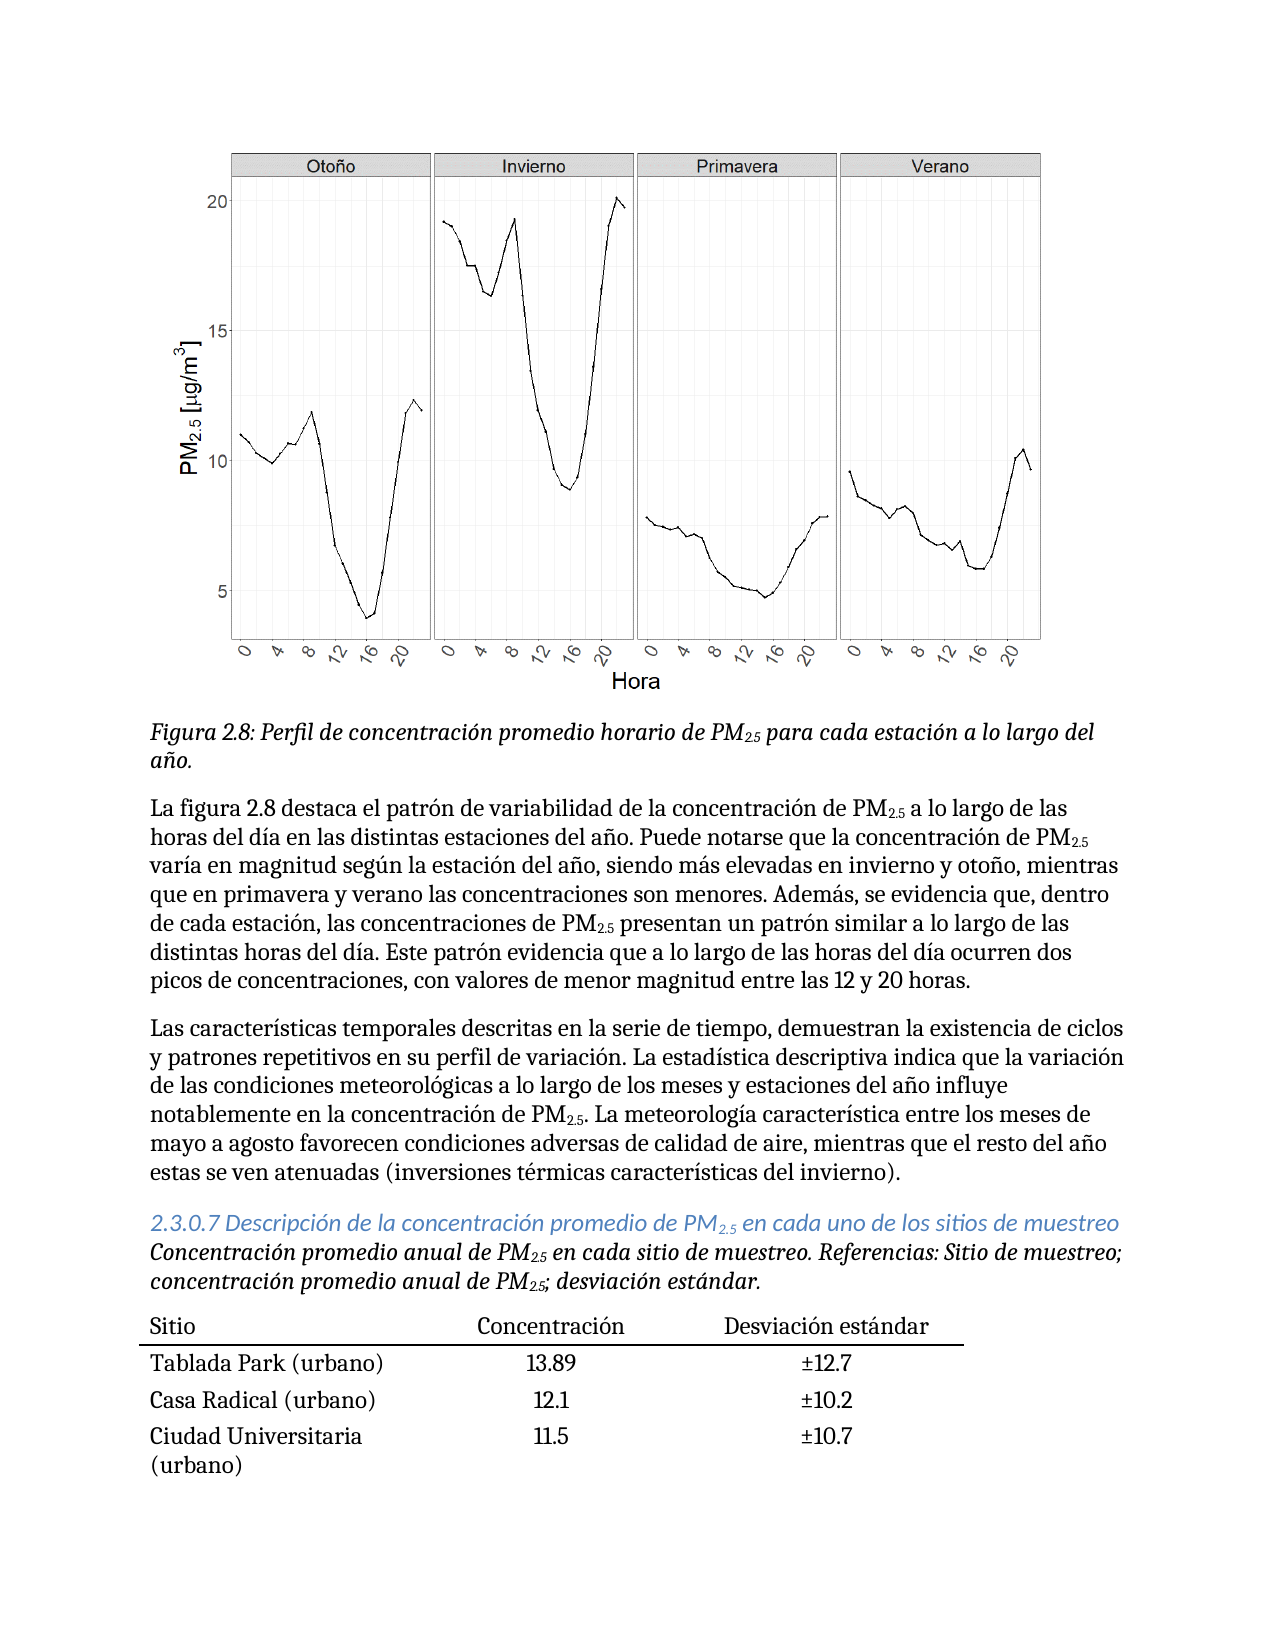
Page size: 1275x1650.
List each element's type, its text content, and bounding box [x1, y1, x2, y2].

table_cell 12.1 [414, 1382, 689, 1418]
table_cell 11.5 [414, 1418, 689, 1483]
subtitle 2.3.0.7 Descripción de la concentración promedio de PM2.5 en cada uno de los sitios de muestreo [150, 1207, 1125, 1238]
table_cell ±10.7 [689, 1418, 964, 1483]
table_cell Tablada Park (urbano) [139, 1346, 414, 1382]
text Figura 2.8: Perfil de concentración promedio horario de PM2.5 para cada estación a lo largo del año. [150, 718, 1125, 775]
table_cell Casa Radical (urbano) [139, 1382, 414, 1418]
picture [168, 150, 1044, 697]
text Concentración promedio anual de PM2.5 en cada sitio de muestreo. Referencias: Sitio de muestreo; concentración promedio anual de PM2.5; desviación estándar. [150, 1238, 1125, 1295]
text Las características temporales descritas en la serie de tiempo, demuestran la existencia de ciclos y patrones repetitivos en su perfil de variación. La estadística descriptiva indica que la variación de las condiciones meteorológicas a lo largo de los meses y estaciones del año influye notablemente en la concentración de PM2.5. La meteorología característica entre los meses de mayo a agosto favorecen condiciones adversas de calidad de aire, mientras que el resto del año estas se ven atenuadas (inversiones térmicas características del invierno). [150, 1014, 1125, 1186]
table_cell ±12.7 [689, 1346, 964, 1382]
table_header Sitio [139, 1308, 414, 1344]
text La figura 2.8 destaca el patrón de variabilidad de la concentración de PM2.5 a lo largo de las horas del día en las distintas estaciones del año. Puede notarse que la concentración de PM2.5 varía en magnitud según la estación del año, siendo más elevadas en invierno y otoño, mientras que en primavera y verano las concentraciones son menores. Además, se evidencia que, dentro de cada estación, las concentraciones de PM2.5 presentan un patrón similar a lo largo de las distintas horas del día. Este patrón evidencia que a lo largo de las horas del día ocurren dos picos de concentraciones, con valores de menor magnitud entre las 12 y 20 horas. [150, 794, 1125, 995]
table_header Desviación estándar [689, 1308, 964, 1344]
table_cell 13.89 [414, 1346, 689, 1382]
table_cell ±10.2 [689, 1382, 964, 1418]
table_header Concentración [414, 1308, 689, 1344]
table_cell Ciudad Universitaria (urbano) [139, 1418, 414, 1483]
